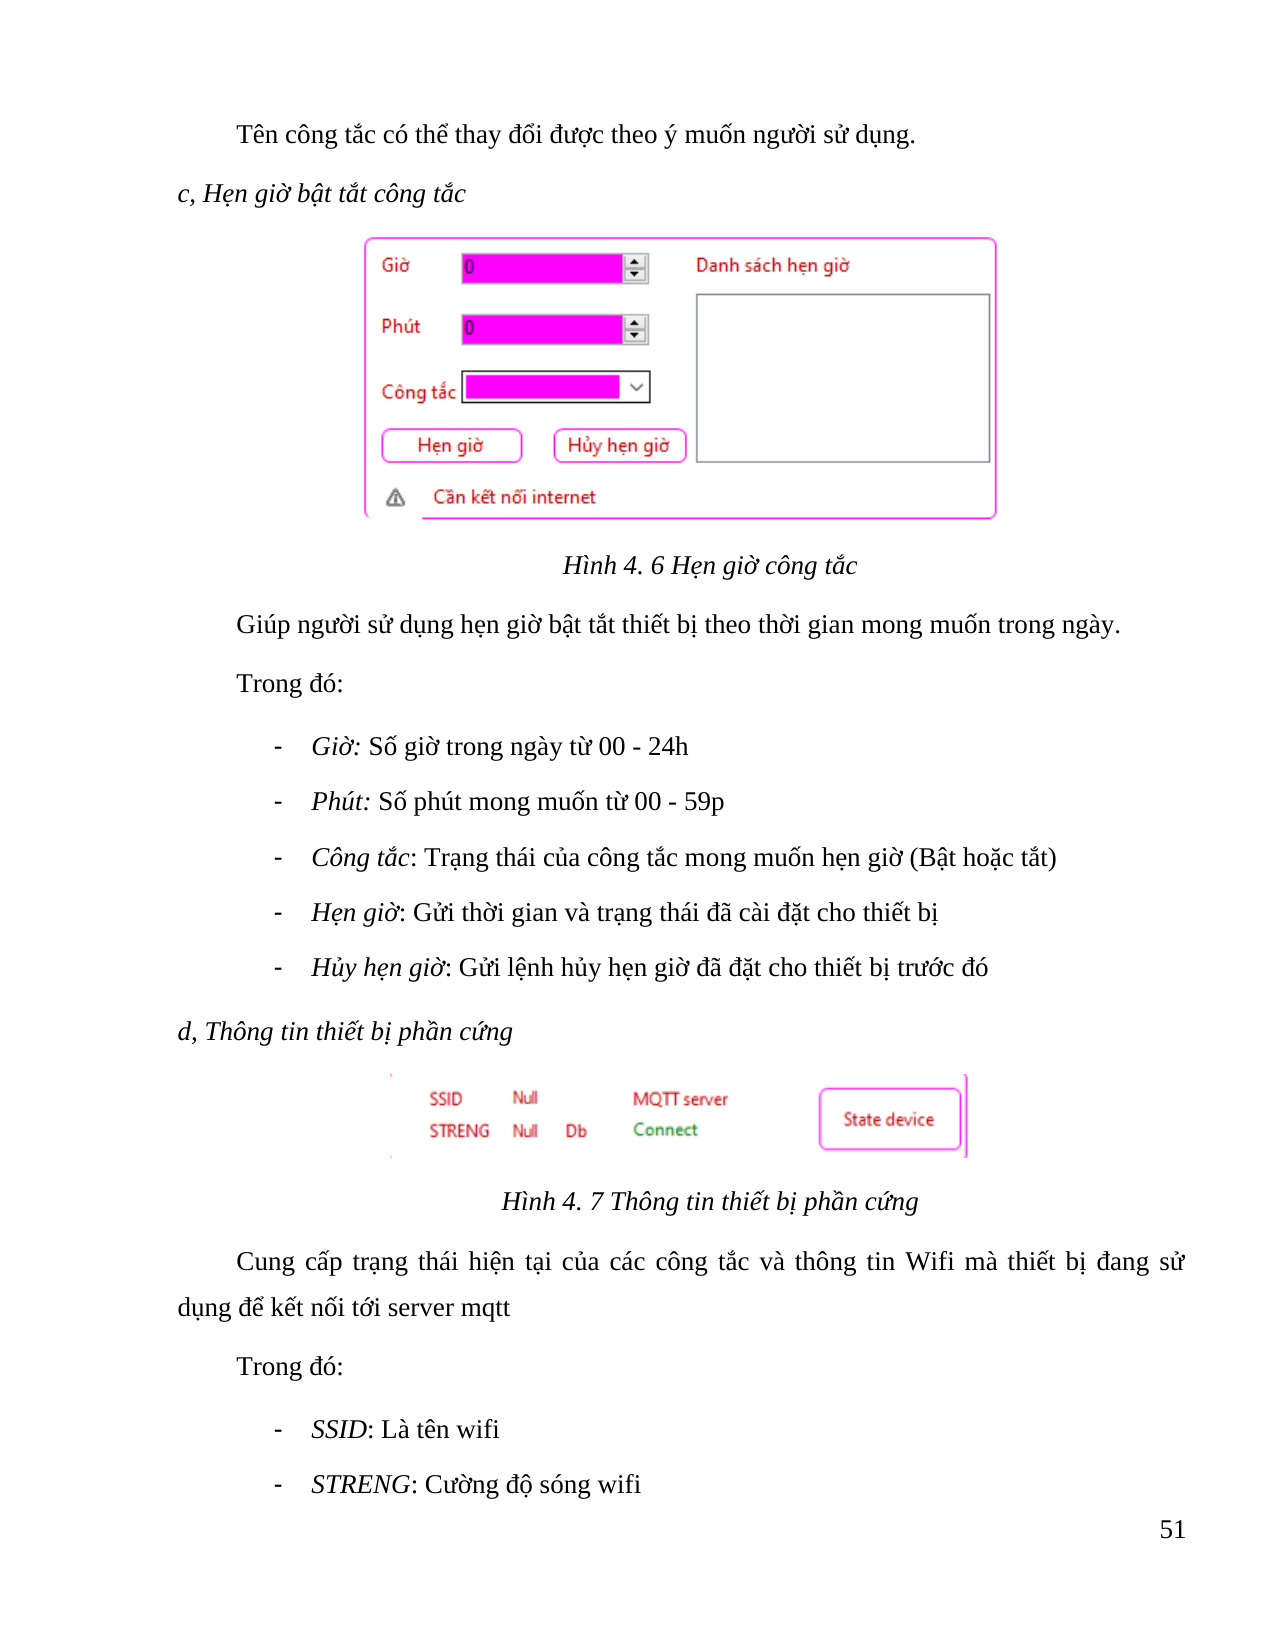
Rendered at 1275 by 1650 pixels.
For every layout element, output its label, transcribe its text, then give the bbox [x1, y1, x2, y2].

text Trong đó: [177, 1350, 1186, 1382]
text Hình 4. 7 Thông tin thiết bị phần cứng [177, 1185, 1186, 1217]
list SSID: Là tên wifi [274, 1409, 1186, 1446]
list Giờ: Số giờ trong ngày từ 00 - 24h [274, 726, 1186, 763]
picture [363, 236, 1000, 521]
picture [390, 1074, 974, 1158]
text Hình 4. 6 Hẹn giờ công tắc [177, 549, 1186, 580]
list STRENG: Cường độ sóng wifi [274, 1465, 1186, 1502]
text Trong đó: [177, 667, 1186, 698]
text c, Hẹn giờ bật tắt công tắc [177, 177, 1186, 208]
text d, Thông tin thiết bị phần cứng [177, 1015, 1186, 1047]
text Tên công tắc có thể thay đổi được theo ý muốn người sử dụng. [177, 118, 1186, 149]
text Cung cấp trạng thái hiện tại của các công tắc và thông tin Wifi mà thiết bị đang sử dụng để kết nối tới server mqtt [177, 1244, 1186, 1322]
text Giúp người sử dụng hẹn giờ bật tắt thiết bị theo thời gian mong muốn trong ngày. [177, 608, 1186, 639]
list Hẹn giờ: Gửi thời gian và trạng thái đã cài đặt cho thiết bị [274, 892, 1186, 929]
list Phút: Số phút mong muốn từ 00 - 59p [274, 782, 1186, 818]
list Công tắc: Trạng thái của công tắc mong muốn hẹn giờ (Bật hoặc tắt) [274, 837, 1186, 874]
list Hủy hẹn giờ: Gửi lệnh hủy hẹn giờ đã đặt cho thiết bị trước đó [274, 948, 1186, 984]
